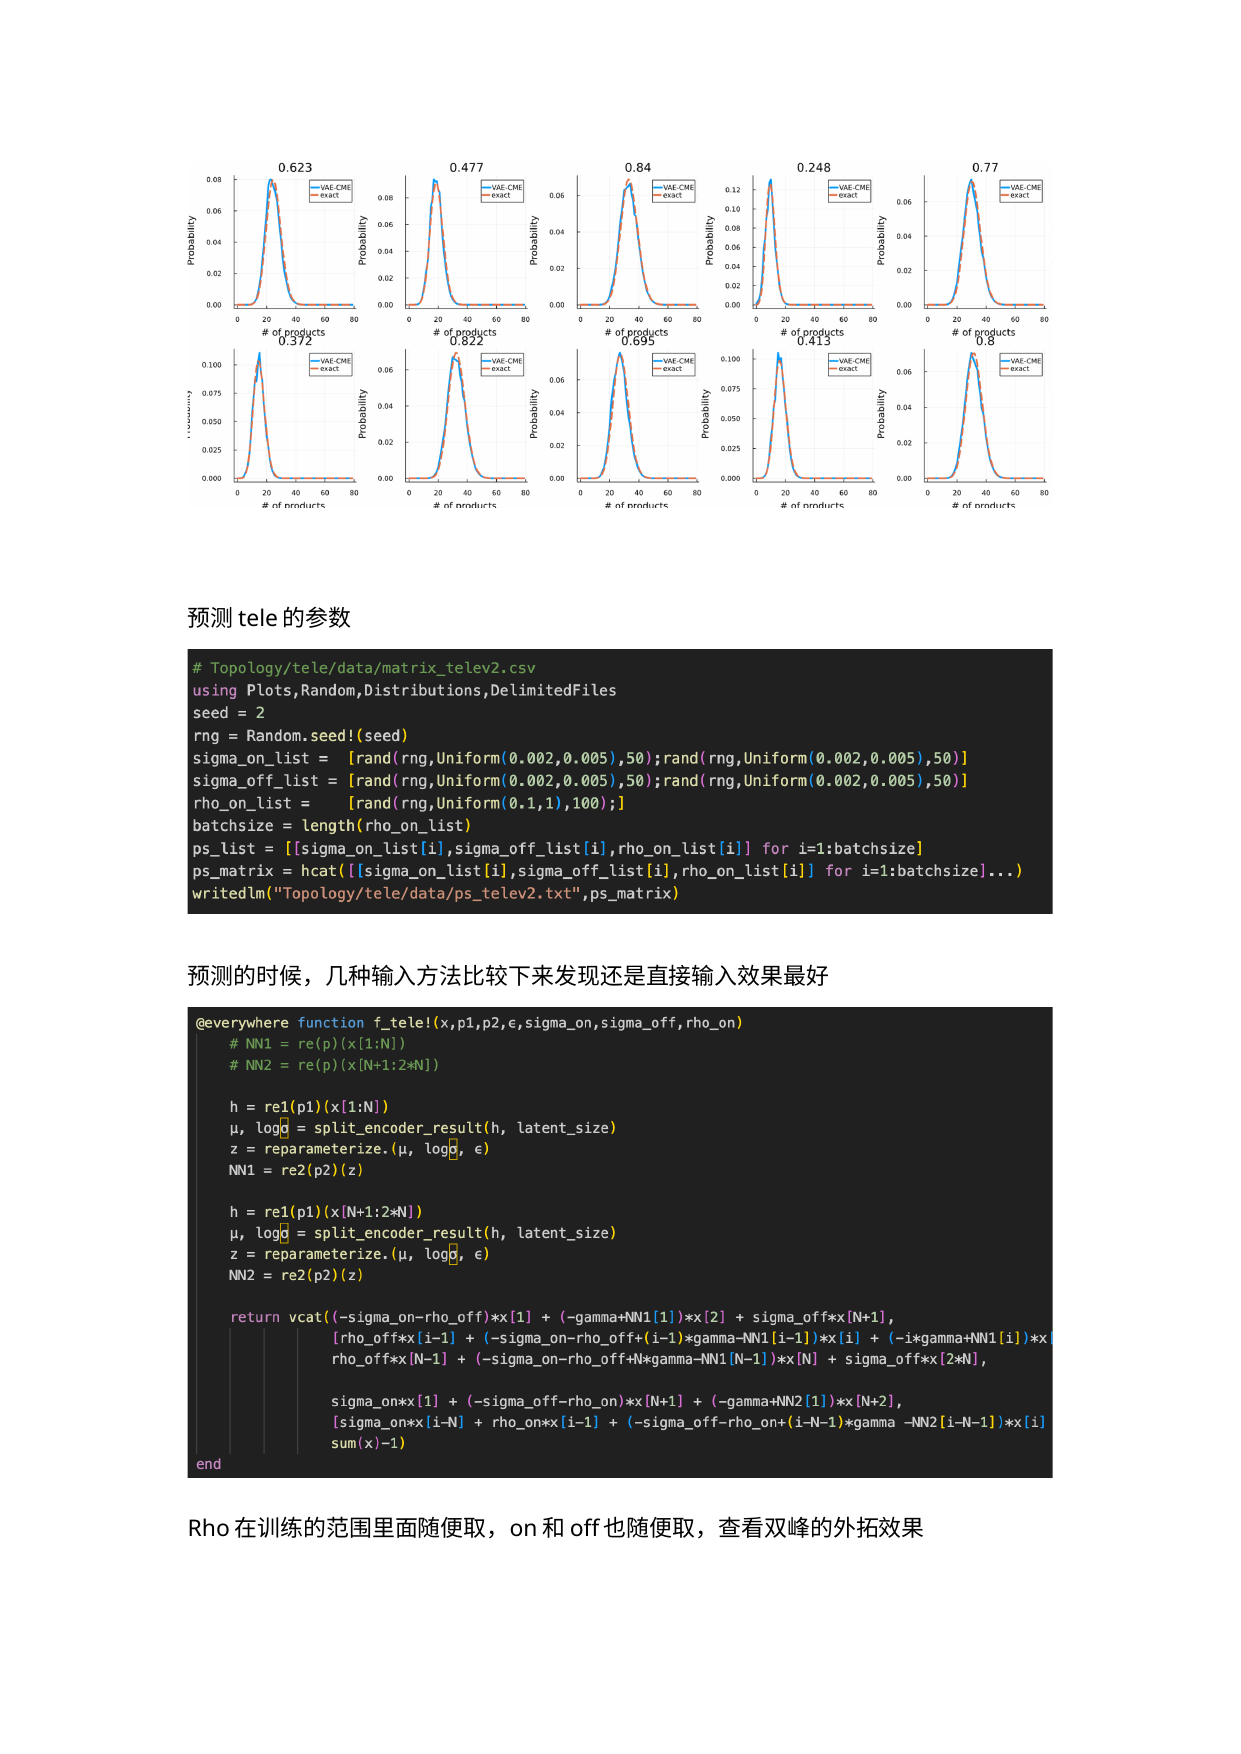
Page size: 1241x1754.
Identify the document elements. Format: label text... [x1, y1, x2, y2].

picture [187, 1007, 1053, 1478]
text 预测的时候，几种输入方法比较下来发现还是直接输入效果最好 [187, 942, 1053, 1007]
picture [187, 649, 1053, 914]
text 预测tele的参数 [187, 584, 1053, 649]
picture [187, 162, 1053, 508]
text Rho在训练的范围里面随便取，on和off也随便取，查看双峰的外拓效果 [187, 1494, 1053, 1559]
